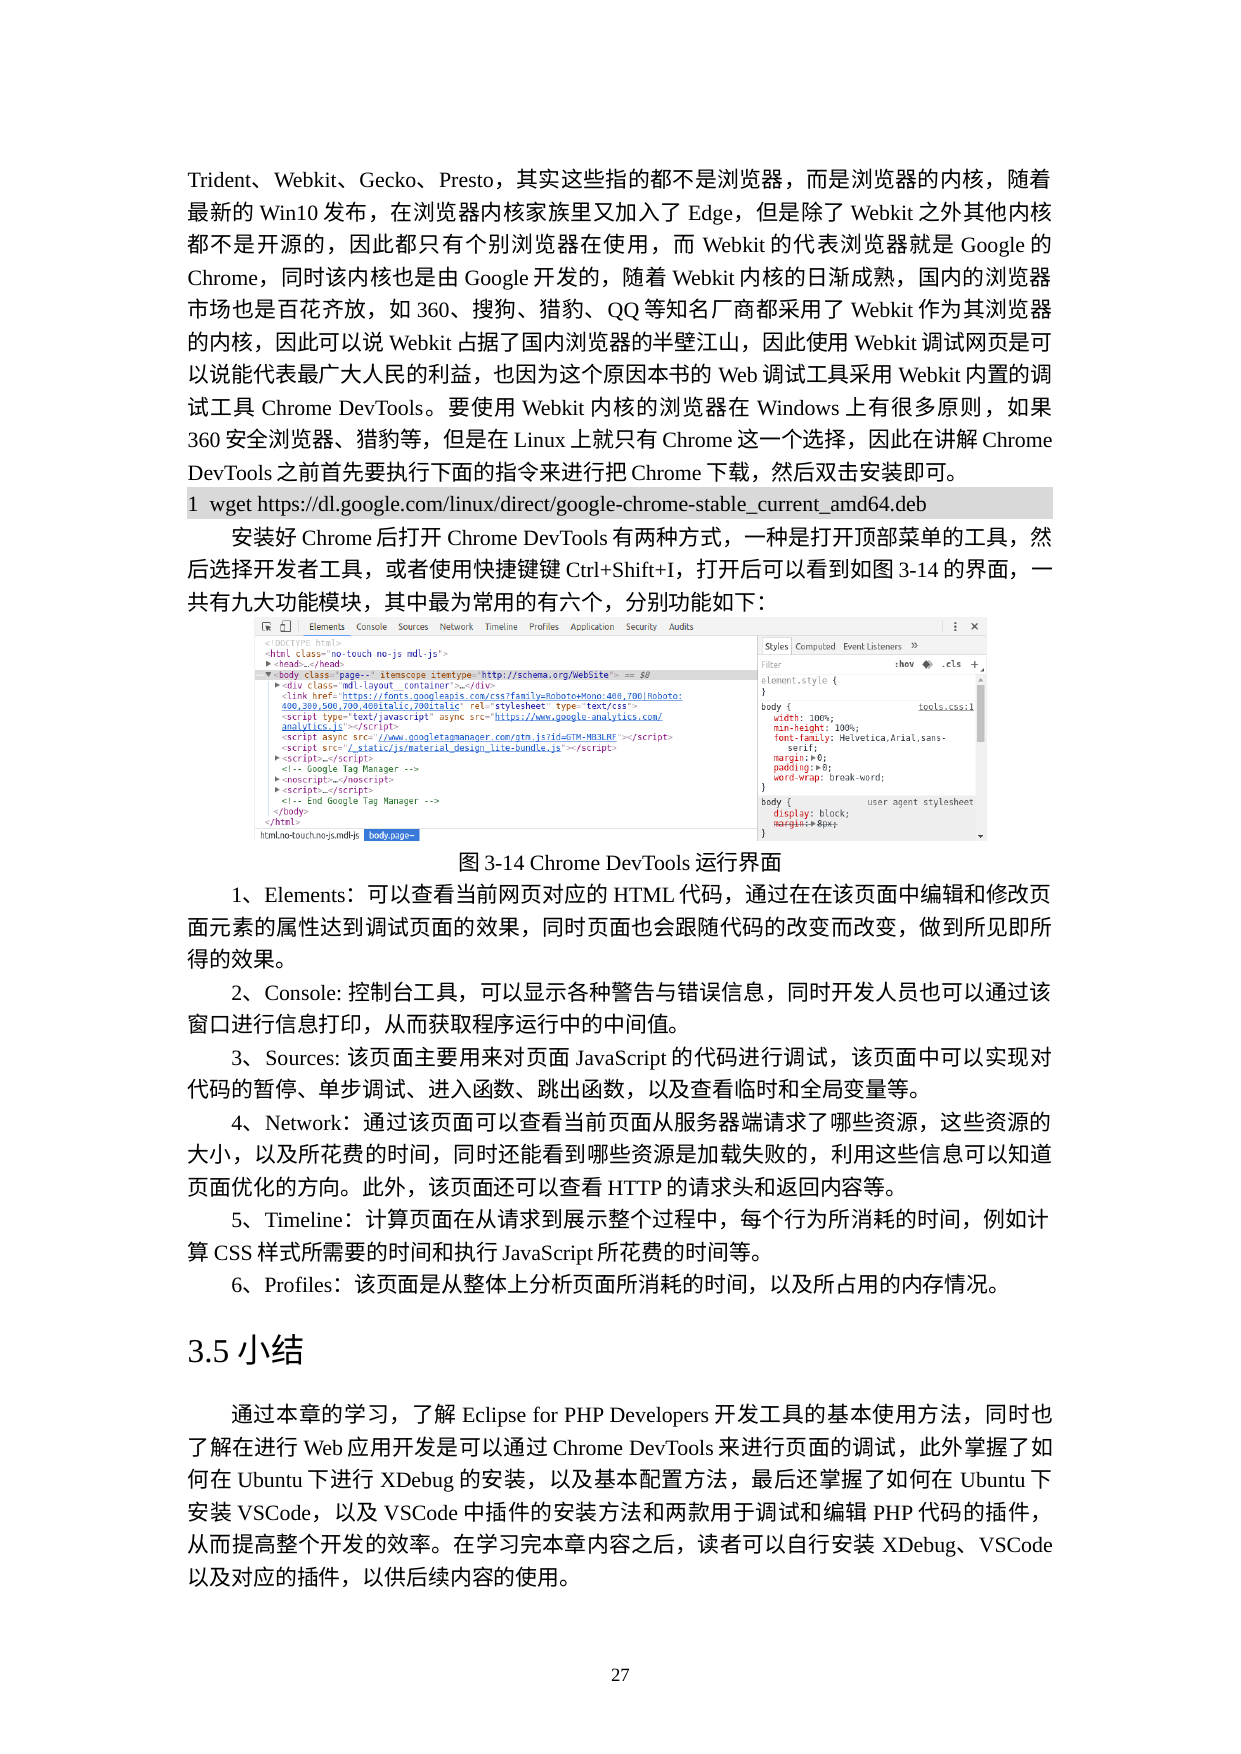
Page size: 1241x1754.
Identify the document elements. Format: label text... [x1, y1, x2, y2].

text 通过本章的学习，了解Eclipse for PHP Developers开发工具的基本使用方法，同时也了解在进行Web应用开发是可以通过Chrome DevTools来进行页面的调试，此外掌握了如何在Ubuntu下进行XDebug的安装，以及基本配置方法，最后还掌握了如何在Ubuntu下安装VSCode，以及VSCode中插件的安装方法和两款用于调试和编辑PHP代码的插件，从而提高整个开发的效率。在学习完本章内容之后，读者可以自行安装XDebug、VSCode以及对应的插件，以供后续内容的使用。 [187, 1397, 1053, 1592]
picture [254, 617, 987, 841]
text 1、Elements：可以查看当前网页对应的HTML代码，通过在在该页面中编辑和修改页面元素的属性达到调试页面的效果，同时页面也会跟随代码的改变而改变，做到所见即所得的效果。 [187, 877, 1053, 974]
text 1 wget https://dl.google.com/linux/direct/google-chrome-stable_current_amd64.deb [187, 487, 1053, 519]
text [187, 162, 1053, 487]
text 图3-14 Chrome DevTools运行界面 [187, 844, 1053, 877]
text 6、Profiles：该页面是从整体上分析页面所消耗的时间，以及所占用的内存情况。 [187, 1267, 1053, 1299]
text 4、Network：通过该页面可以查看当前页面从服务器端请求了哪些资源，这些资源的大小，以及所花费的时间，同时还能看到哪些资源是加载失败的，利用这些信息可以知道页面优化的方向。此外，该页面还可以查看HTTP的请求头和返回内容等。 [187, 1104, 1053, 1202]
text 安装好Chrome后打开Chrome DevTools有两种方式，一种是打开顶部菜单的工具，然后选择开发者工具，或者使用快捷键键Ctrl+Shift+I，打开后可以看到如图3-14的界面，一共有九大功能模块，其中最为常用的有六个，分别功能如下： [187, 519, 1053, 617]
text 3、Sources: 该页面主要用来对页面JavaScript的代码进行调试，该页面中可以实现对代码的暂停、单步调试、进入函数、跳出函数，以及查看临时和全局变量等。 [187, 1039, 1053, 1104]
text 2、Console: 控制台工具，可以显示各种警告与错误信息，同时开发人员也可以通过该窗口进行信息打印，从而获取程序运行中的中间值。 [187, 974, 1053, 1039]
text 5、Timeline：计算页面在从请求到展示整个过程中，每个行为所消耗的时间，例如计算CSS样式所需要的时间和执行JavaScript所花费的时间等。 [187, 1202, 1053, 1267]
subtitle 3.5 小结 [187, 1316, 1053, 1381]
